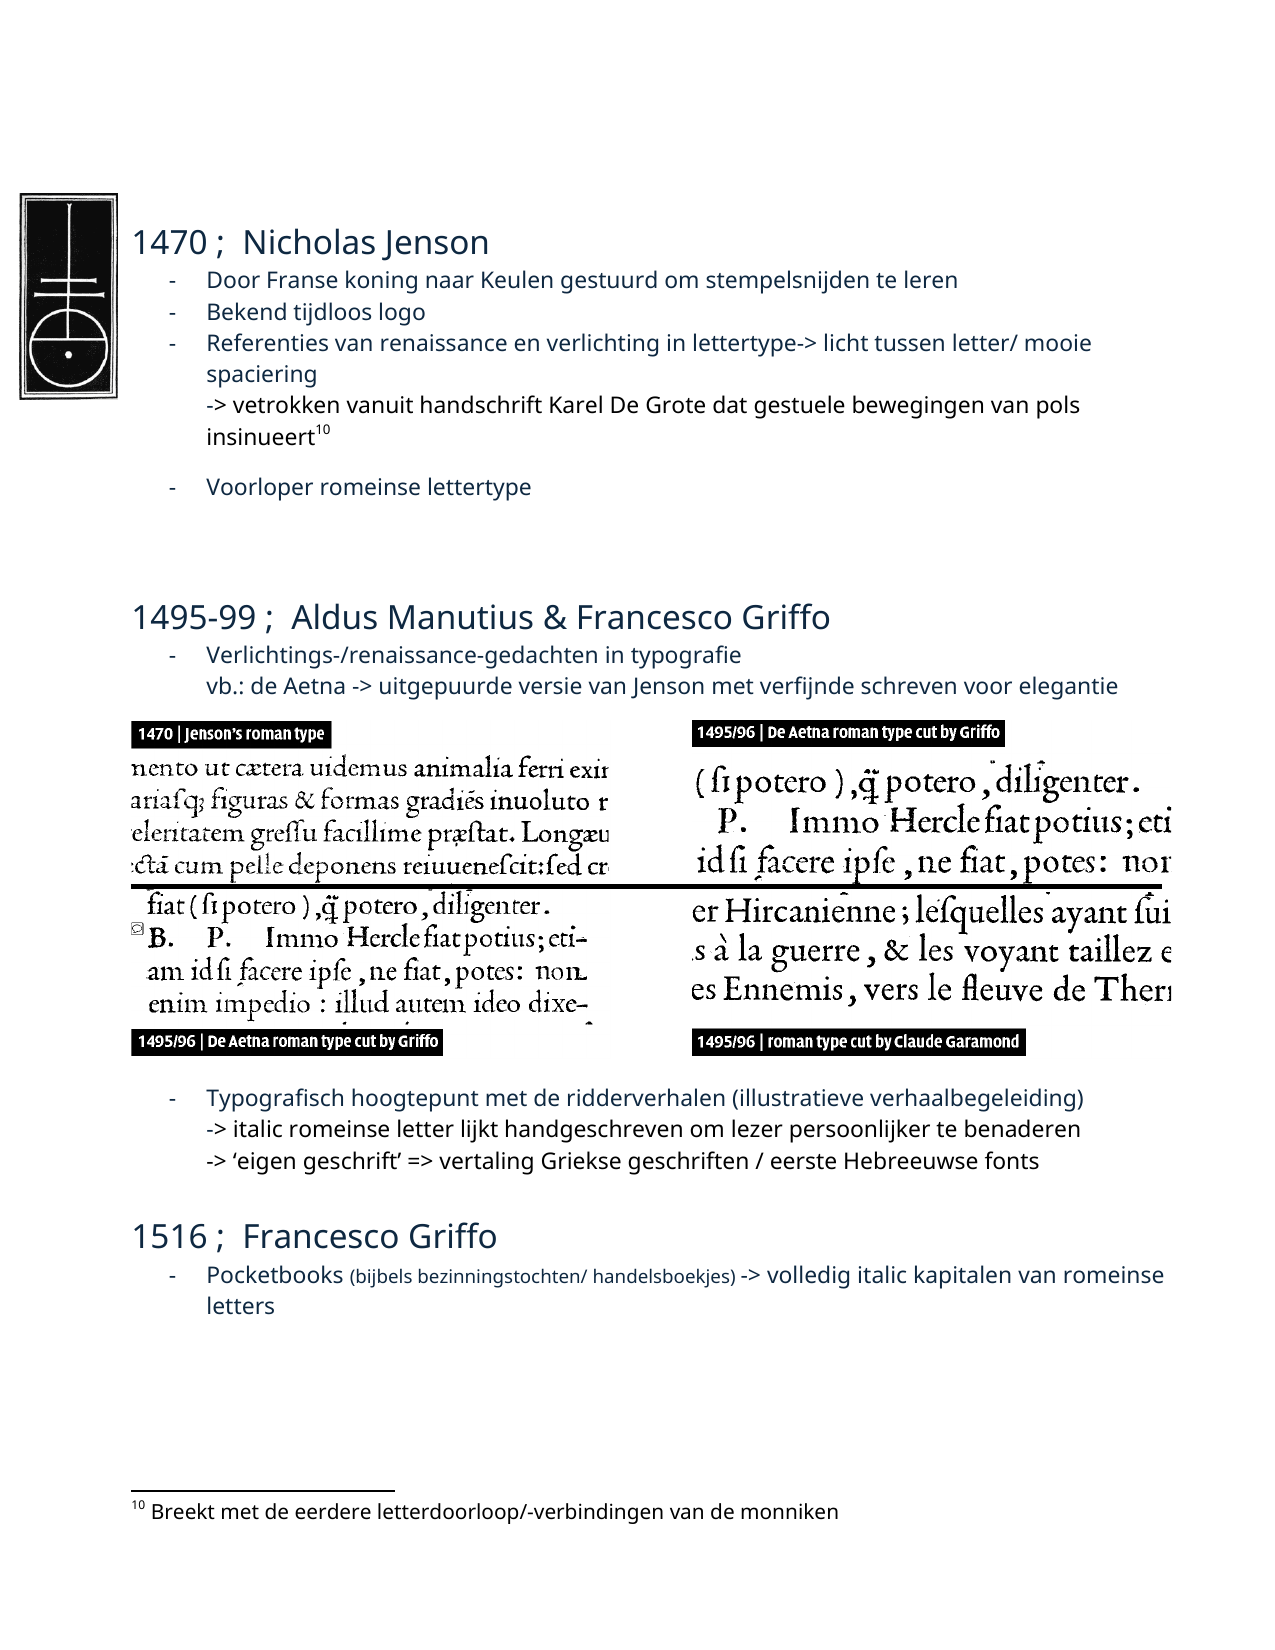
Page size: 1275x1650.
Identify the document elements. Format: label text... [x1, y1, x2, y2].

list Bekend tijdloos logo [169, 295, 1181, 327]
text -> italic romeinse letter lijkt handgeschreven om lezer persoonlijker te benaderen [206, 1113, 1181, 1144]
subtitle 1495-99 ; Aldus Manutius & Francesco Griffo [131, 593, 1181, 639]
text -> vetrokken vanuit handschrift Karel De Grote dat gestuele bewegingen van pols insinueert [206, 389, 1181, 452]
picture [19, 193, 118, 400]
list Verlichtings-/renaissance-gedachten in typografie [169, 639, 1181, 670]
subtitle 1470 ; Nicholas Jenson [131, 219, 1181, 264]
text -> ‘eigen geschrift’ => vertaling Griekse geschriften / eerste Hebreeuwse fonts [206, 1144, 1181, 1176]
list Referenties van renaissance en verlichting in lettertype-> licht tussen letter/ mooie spaciering [169, 327, 1181, 389]
list Typografisch hoogtepunt met de ridderverhalen (illustratieve verhaalbegeleiding) [169, 1082, 1181, 1113]
list Voorloper romeinse lettertype [169, 470, 1181, 502]
list Pocketbooks (bijbels bezinningstochten/ handelsboekjes) -> volledig italic kapitalen van romeinse letters [169, 1259, 1181, 1321]
list vb.: de Aetna -> uitgepuurde versie van Jenson met verfijnde schreven voor elegantie [206, 670, 1181, 701]
list Door Franse koning naar Keulen gestuurd om stempelsnijden te leren [169, 264, 1181, 295]
subtitle 1516 ; Francesco Griffo [131, 1213, 1181, 1259]
